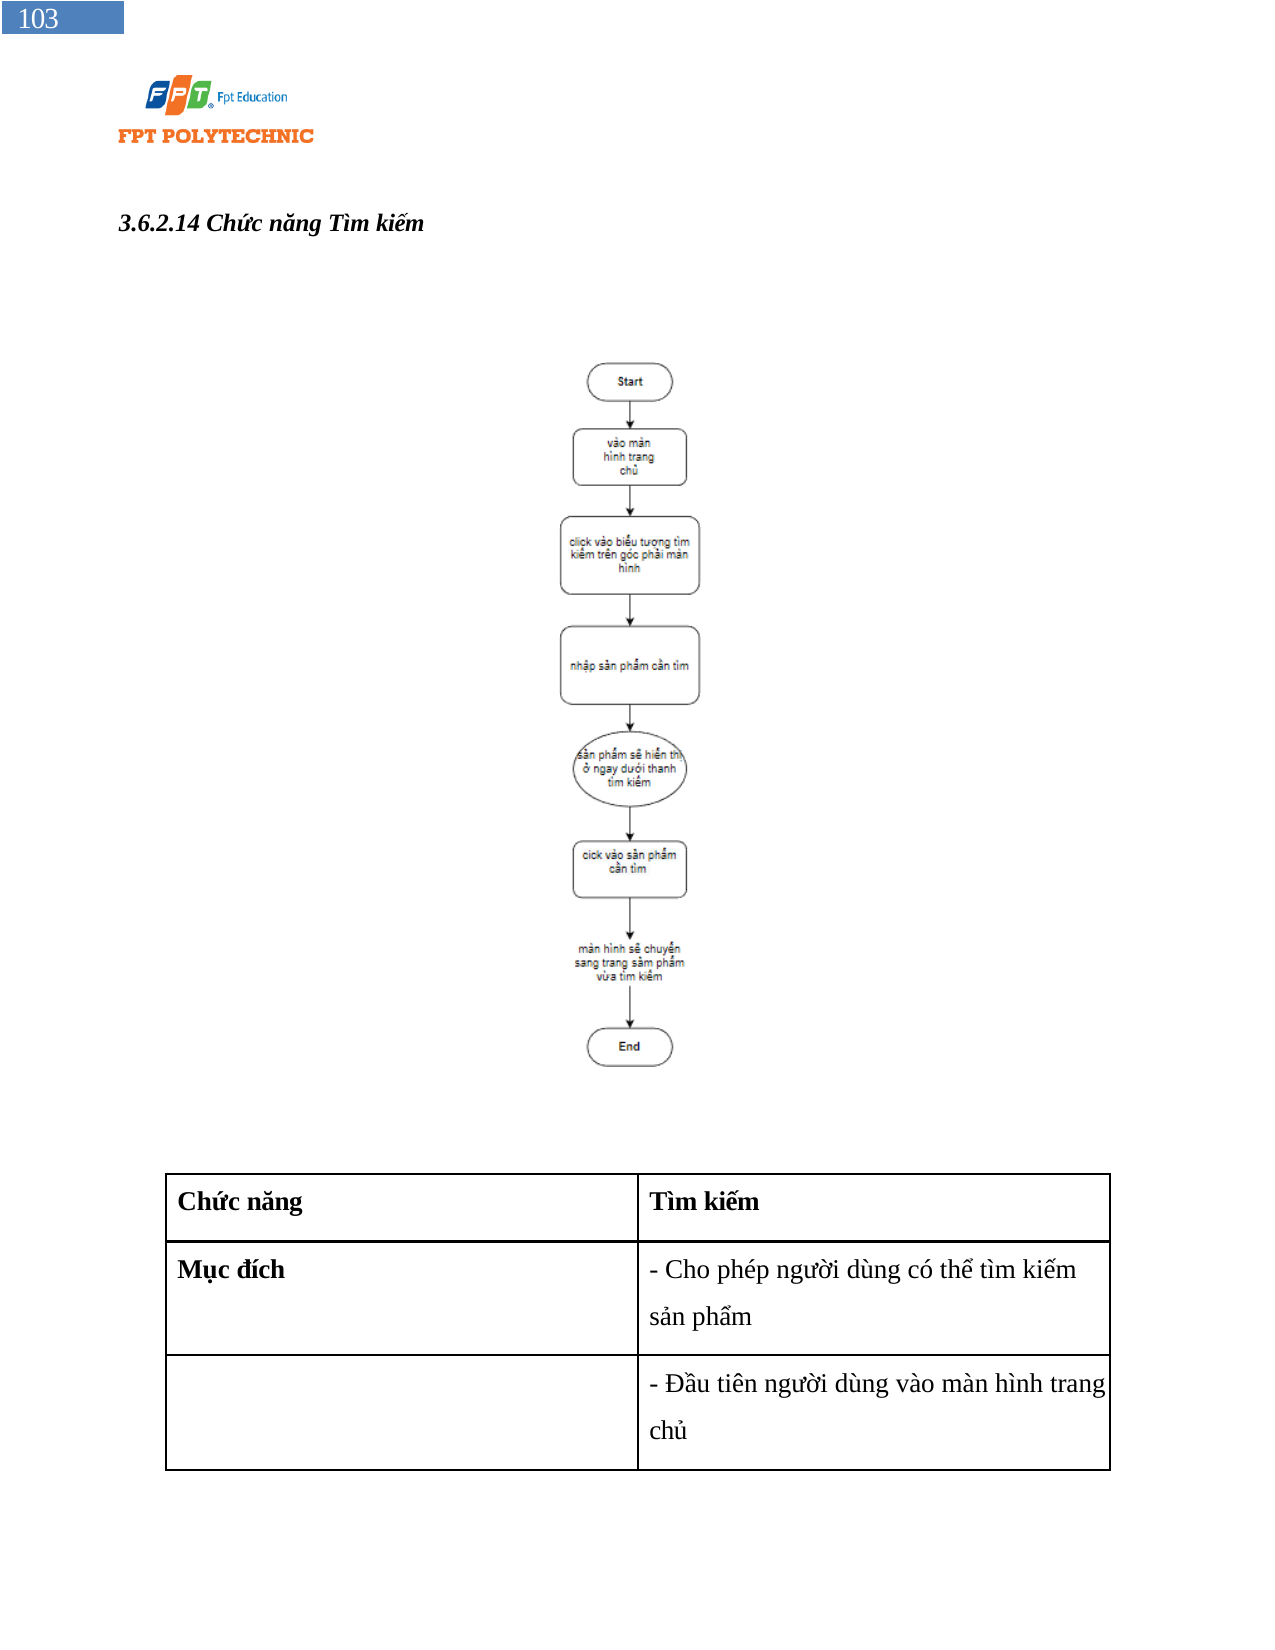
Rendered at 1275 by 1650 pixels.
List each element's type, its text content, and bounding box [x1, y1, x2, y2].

table_cell - Cho phép người dùng có thể tìm kiếm sản phẩm [639, 1243, 1109, 1354]
table_cell - Đầu tiên người dùng vào màn hình trang chủ [639, 1356, 1109, 1469]
picture [118, 75, 314, 143]
picture [559, 362, 701, 1067]
table_header Chức năng [167, 1175, 637, 1240]
table_cell [167, 1356, 637, 1469]
table_cell Mục đích [167, 1243, 637, 1354]
list Chức năng Tìm kiếm [118, 208, 1210, 237]
table_header Tìm kiếm [639, 1175, 1109, 1240]
